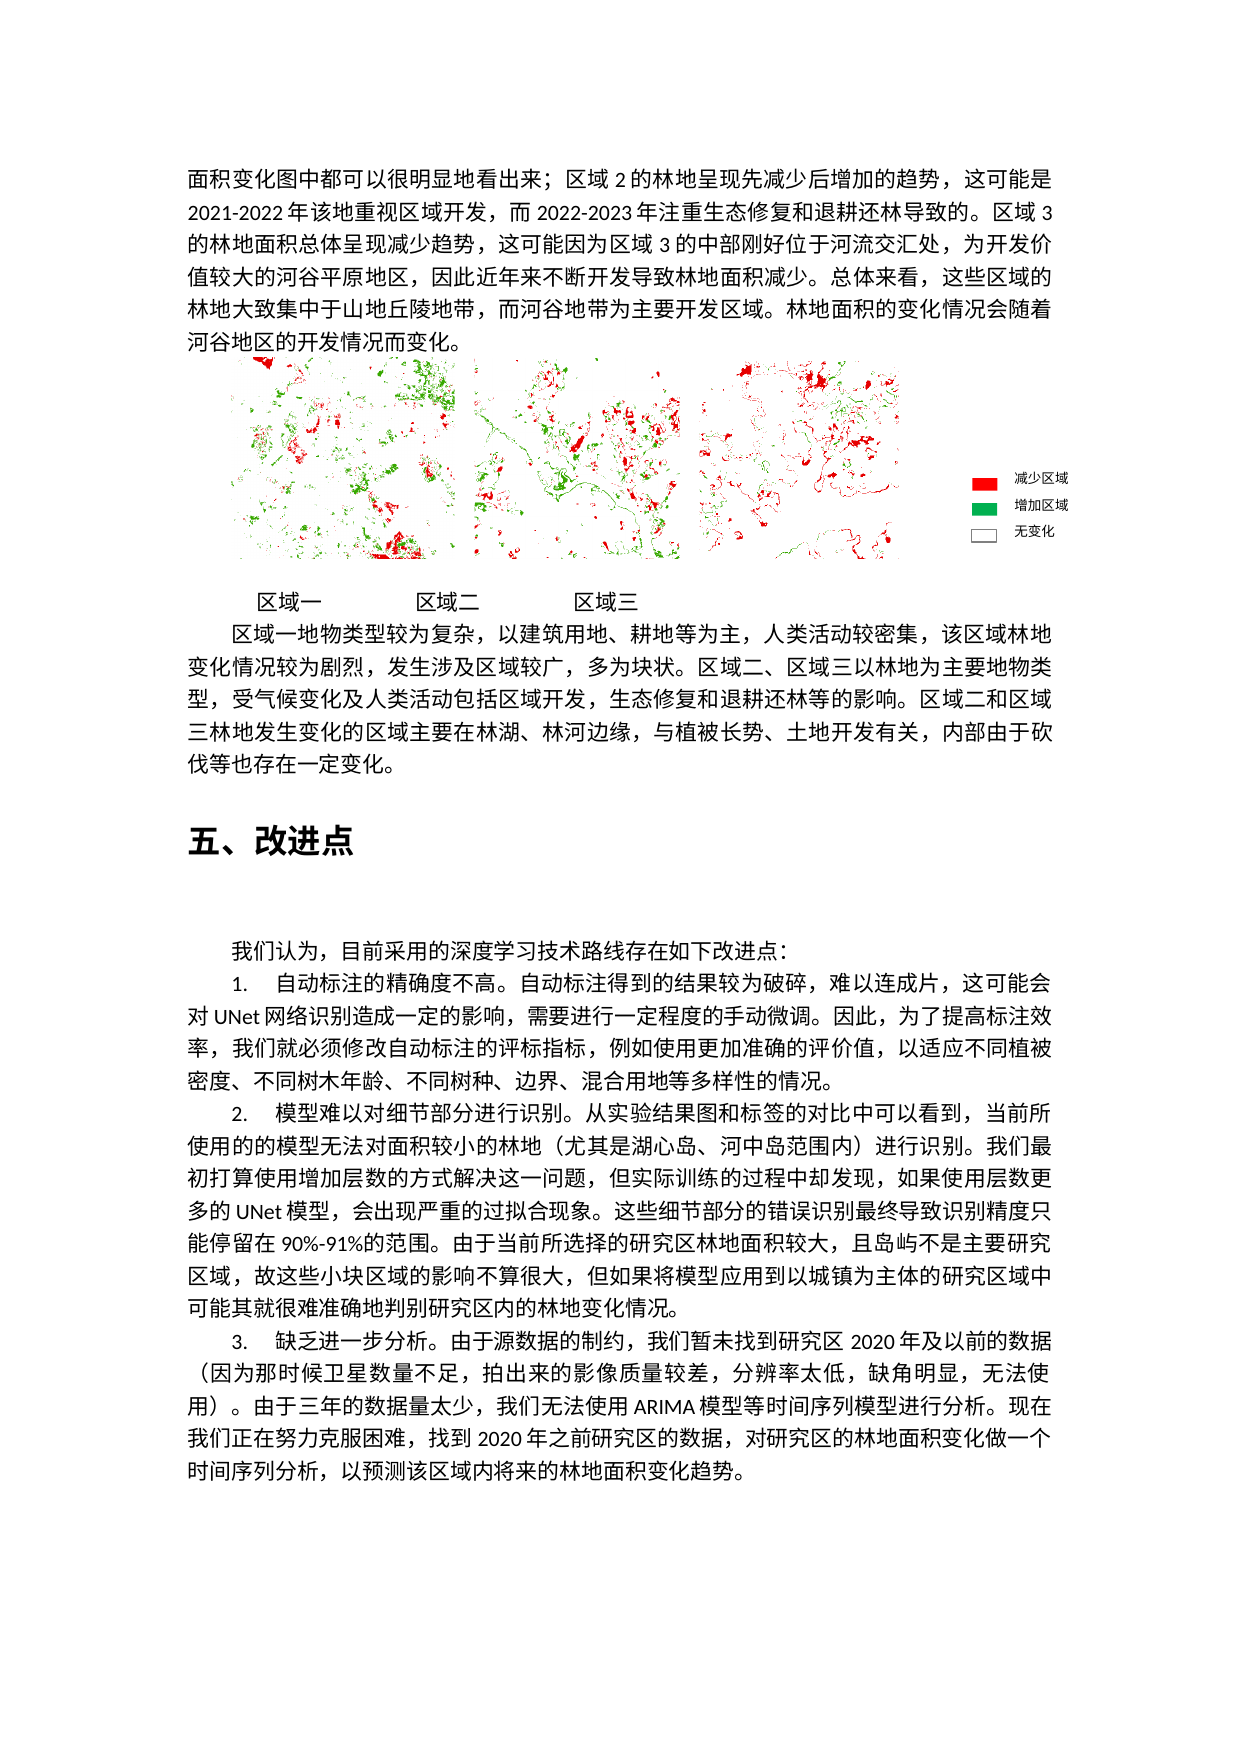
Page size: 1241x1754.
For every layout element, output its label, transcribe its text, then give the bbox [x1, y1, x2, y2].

list 模型难以对细节部分进行识别。从实验结果图和标签的对比中可以看到，当前所使用的的模型无法对面积较小的林地（尤其是湖心岛、河中岛范围内）进行识别。我们最初打算使用增加层数的方式解决这一问题，但实际训练的过程中却发现，如果使用层数更多的UNet模型，会出现严重的过拟合现象。这些细节部分的错误识别最终导致识别精度只能停留在90%-91%的范围。由于当前所选择的研究区林地面积较大，且岛屿不是主要研究区域，故这些小块区域的影响不算很大，但如果将模型应用到以城镇为主体的研究区域中，可能其就很难准确地判别研究区内的林地变化情况。 [187, 1096, 1053, 1323]
text 我们认为，目前采用的深度学习技术路线存在如下改进点： [187, 933, 1053, 966]
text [187, 162, 1053, 357]
picture [231, 357, 455, 559]
list 自动标注的精确度不高。自动标注得到的结果较为破碎，难以连成片，这可能会对UNet网络识别造成一定的影响，需要进行一定程度的手动微调。因此，为了提高标注效率，我们就必须修改自动标注的评标指标，例如使用更加准确的评价值，以适应不同植被密度、不同树木年龄、不同树种、边界、混合用地等多样性的情况。 [187, 966, 1053, 1096]
text 区域一地物类型较为复杂，以建筑用地、耕地等为主，人类活动较密集，该区域林地变化情况较为剧烈，发生涉及区域较广，多为块状。区域二、区域三以林地为主要地物类型，受气候变化及人类活动包括区域开发，生态修复和退耕还林等的影响。区域二和区域三林地发生变化的区域主要在林湖、林河边缘，与植被长势、土地开发有关，内部由于砍伐等也存在一定变化。 [187, 617, 1053, 779]
list 缺乏进一步分析。由于源数据的制约，我们暂未找到研究区2020年及以前的数据（因为那时候卫星数量不足，拍出来的影像质量较差，分辨率太低，缺角明显，无法使用）。由于三年的数据量太少，我们无法使用ARIMA模型等时间序列模型进行分析。现在我们正在努力克服困难，找到2020年之前研究区的数据，对研究区的林地面积变化做一个时间序列分析，以预测该区域内将来的林地面积变化趋势。 [187, 1323, 1053, 1486]
picture [474, 358, 680, 559]
subtitle 改进点 [187, 807, 1053, 872]
text 区域一 区域二 区域三 [187, 584, 1053, 617]
picture [699, 361, 899, 559]
